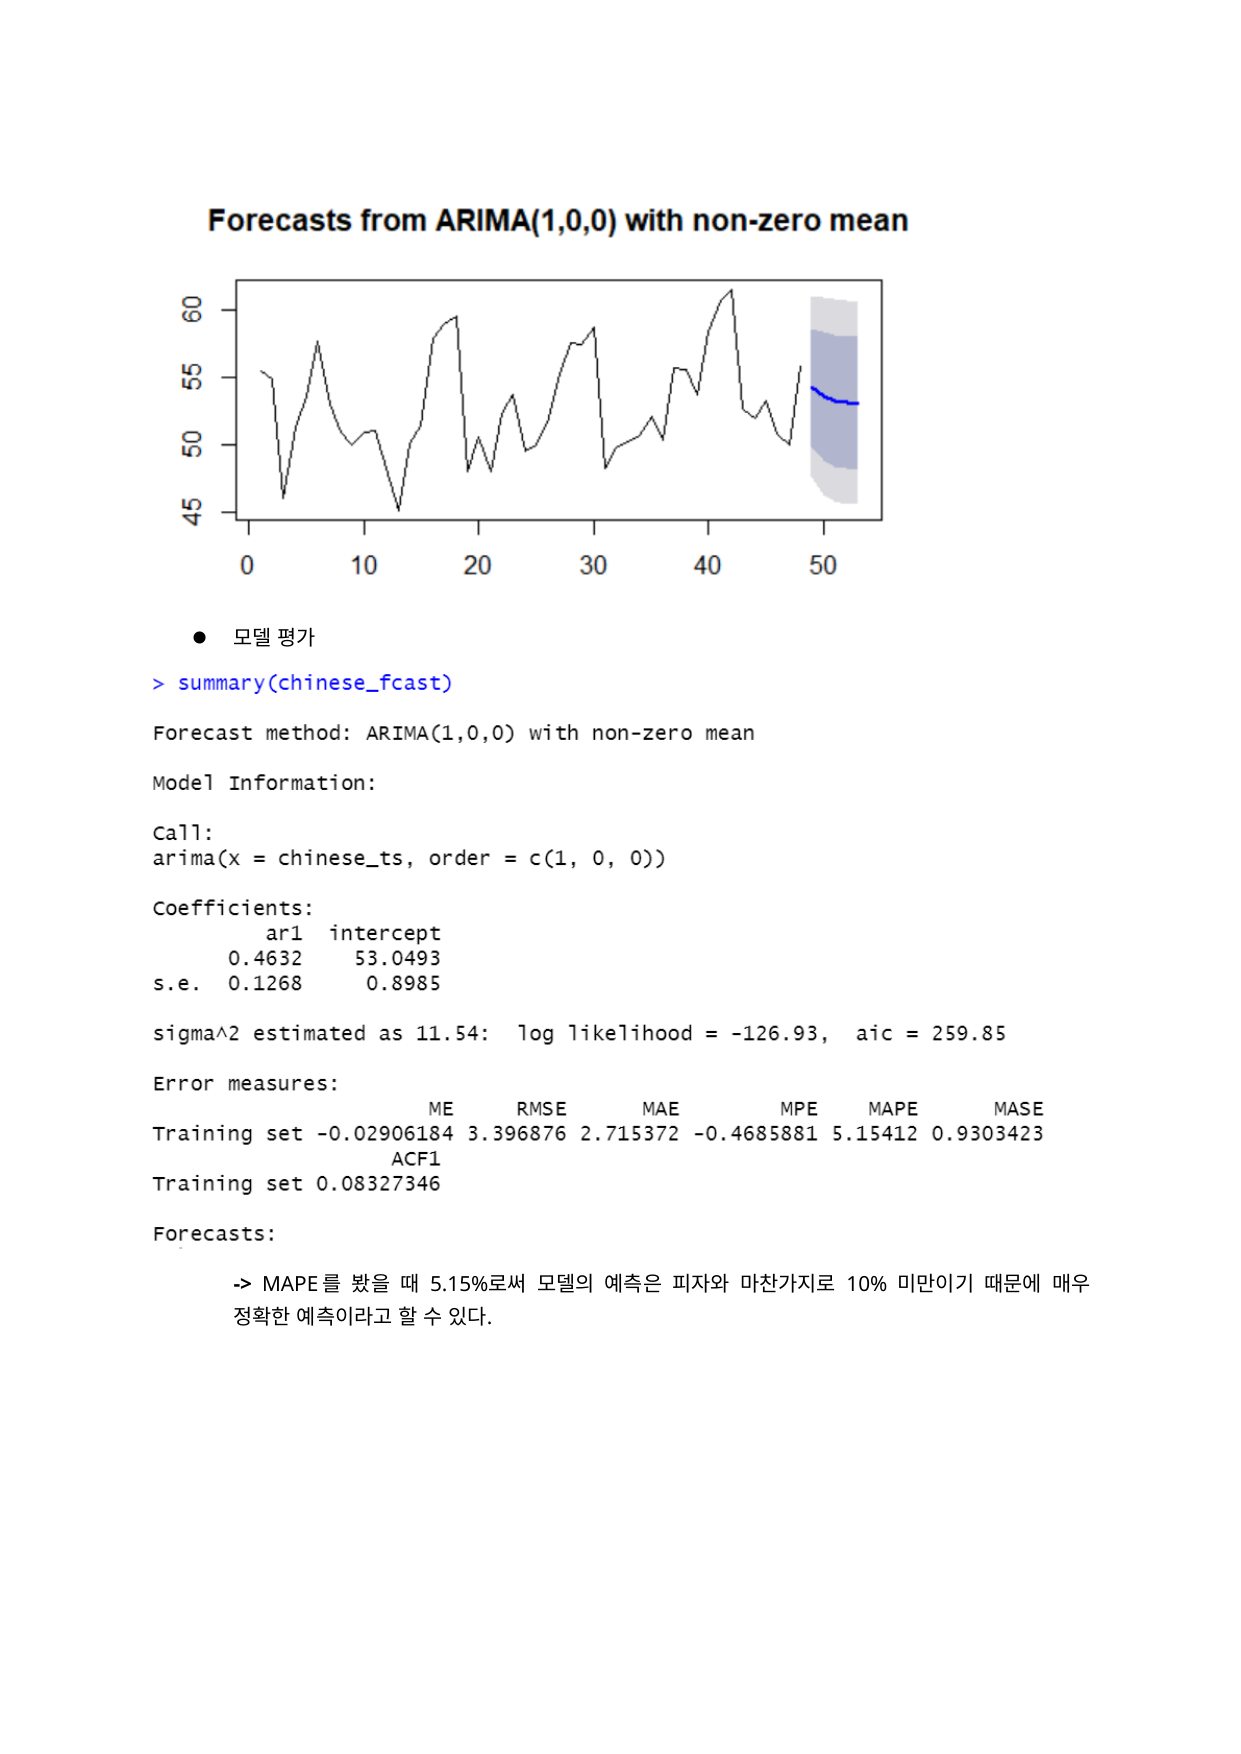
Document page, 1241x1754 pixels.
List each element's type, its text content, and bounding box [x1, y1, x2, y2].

text -> MAPE를 봤을 때 5.15%로써 모델의 예측은 피자와 마찬가지로 10% 미만이기 때문에 매우 정확한 예측이라고 할 수 있다. [233, 1267, 1090, 1330]
picture [150, 177, 920, 603]
picture [150, 670, 1063, 1249]
list 모델 평가 [192, 621, 1090, 651]
